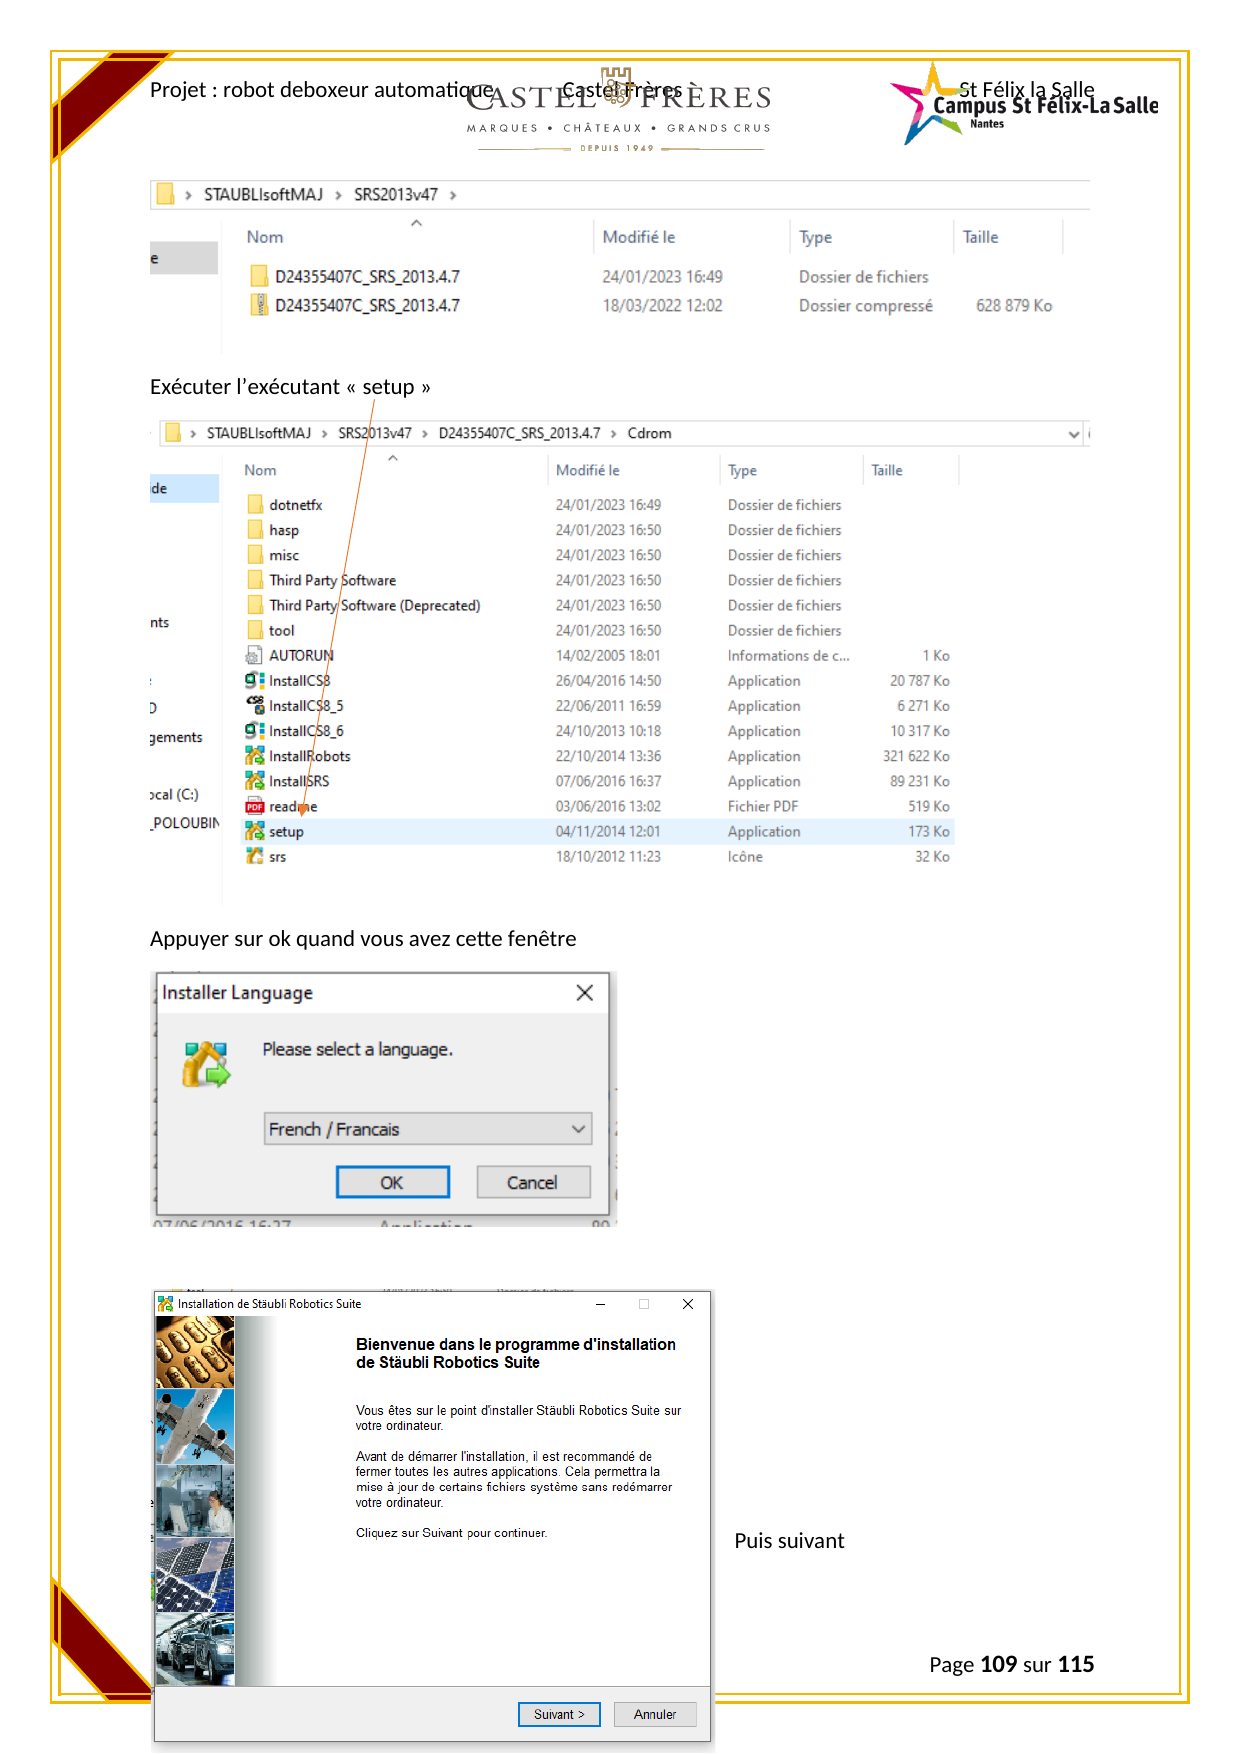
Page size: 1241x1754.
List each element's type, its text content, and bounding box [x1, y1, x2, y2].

text Exécuter l’exécutant « setup » [150, 372, 1090, 400]
picture [889, 60, 1158, 145]
picture [150, 180, 1091, 354]
picture [150, 418, 1091, 906]
picture [460, 59, 773, 157]
text Puis suivant [716, 1526, 1090, 1554]
text Appuyer sur ok quand vous avez cette fenêtre [150, 924, 1090, 953]
picture [150, 971, 618, 1227]
picture [150, 1289, 716, 1752]
